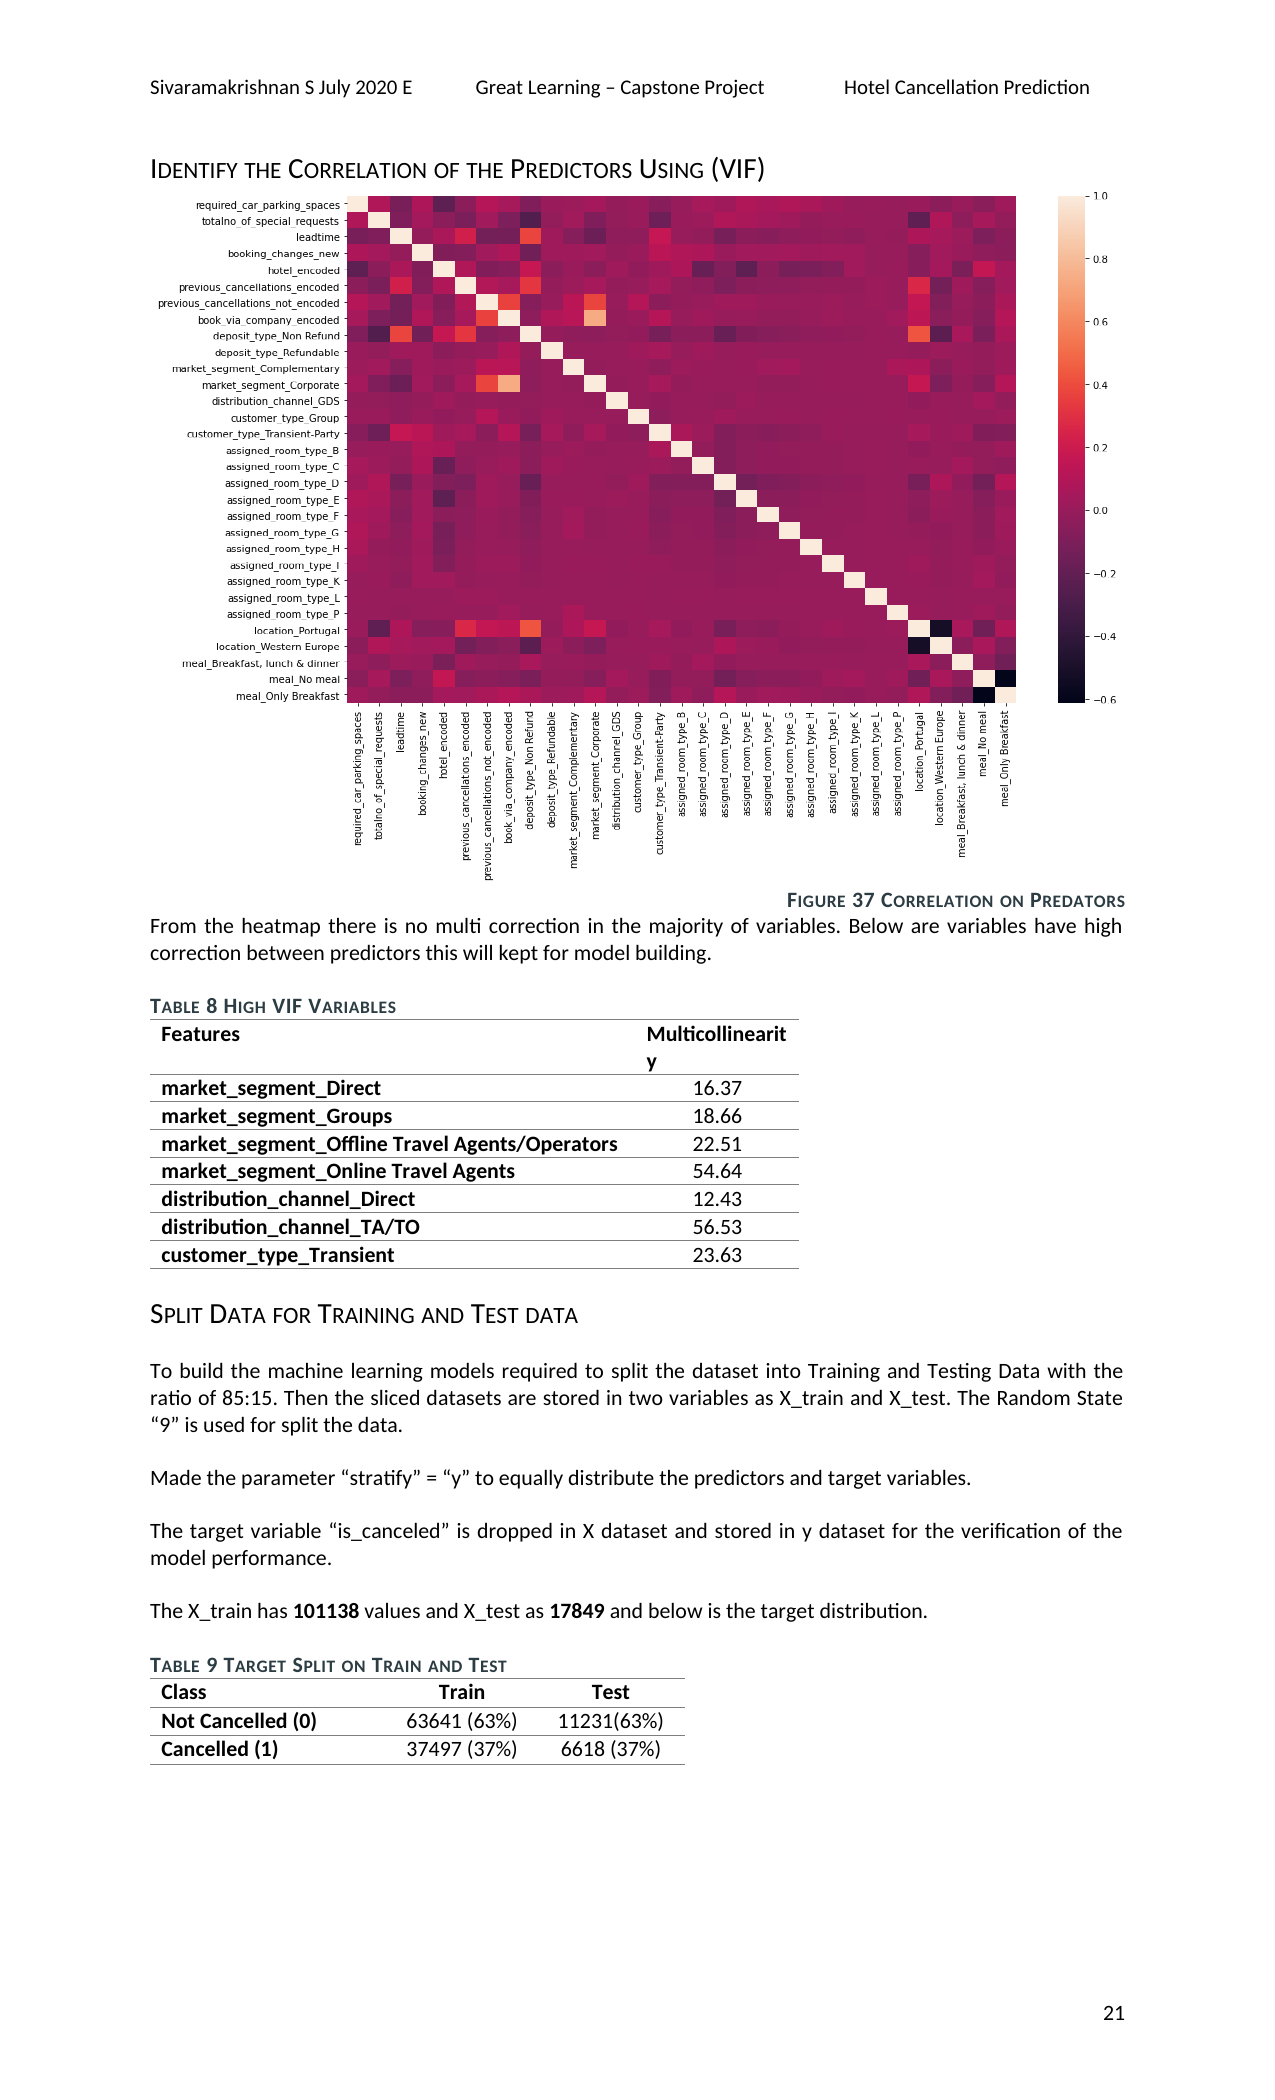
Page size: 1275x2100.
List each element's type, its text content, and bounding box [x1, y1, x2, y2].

table_cell 18.66 [635, 1102, 799, 1129]
table_header Test [536, 1679, 685, 1707]
table_header Class [150, 1679, 388, 1707]
table_cell market_segment_Online Travel Agents [150, 1158, 635, 1184]
picture [150, 185, 1123, 886]
table_header Features [150, 1020, 635, 1073]
table_cell Cancelled (1) [150, 1736, 388, 1763]
table_cell 22.51 [635, 1130, 799, 1157]
text The target variable “is_canceled” is dropped in X dataset and stored in y dataset for the verification of the model performance. [150, 1517, 1125, 1571]
table_cell market_segment_Groups [150, 1102, 635, 1129]
subtitle Split Data for Training and Test data [150, 1295, 1125, 1331]
table_cell 6618 (37%) [536, 1736, 685, 1763]
table_cell 12.43 [635, 1185, 799, 1212]
text To build the machine learning models required to split the dataset into Training and Testing Data with the ratio of 85:15. Then the sliced datasets are stored in two variables as X_train and X_test. The Random State “9” is used for split the data. [150, 1357, 1125, 1437]
text Figure 37 Correlation on Predators [150, 886, 1125, 912]
table_cell 37497 (37%) [388, 1736, 536, 1763]
table_cell customer_type_Transient [150, 1241, 635, 1267]
text From the heatmap there is no multi correction in the majority of variables. Below are variables have high correction between predictors this will kept for model building. [150, 912, 1125, 966]
table_cell distribution_channel_Direct [150, 1185, 635, 1212]
table_cell 56.53 [635, 1213, 799, 1240]
table_cell 16.37 [635, 1075, 799, 1101]
table_header Train [388, 1679, 536, 1707]
table_cell 11231(63%) [536, 1708, 685, 1734]
table_cell distribution_channel_TA/TO [150, 1213, 635, 1240]
text Made the parameter “stratify” = “y” to equally distribute the predictors and target variables. [150, 1464, 1125, 1491]
table_cell 54.64 [635, 1158, 799, 1184]
table_header Multicollinearity [635, 1020, 799, 1073]
table_cell Not Cancelled (0) [150, 1708, 388, 1734]
table_cell market_segment_Offline Travel Agents/Operators [150, 1130, 635, 1157]
table_cell 23.63 [635, 1241, 799, 1267]
text Table 8 High VIF Variables [150, 992, 1125, 1019]
subtitle Identify the Correlation of the Predictors Using (VIF) [150, 150, 1125, 186]
table_cell 63641 (63%) [388, 1708, 536, 1734]
text The X_train has 101138 values and X_test as 17849 and below is the target distribution. [150, 1597, 1125, 1624]
table_cell market_segment_Direct [150, 1075, 635, 1101]
text Table 9 Target Split on Train and Test [150, 1651, 1125, 1677]
